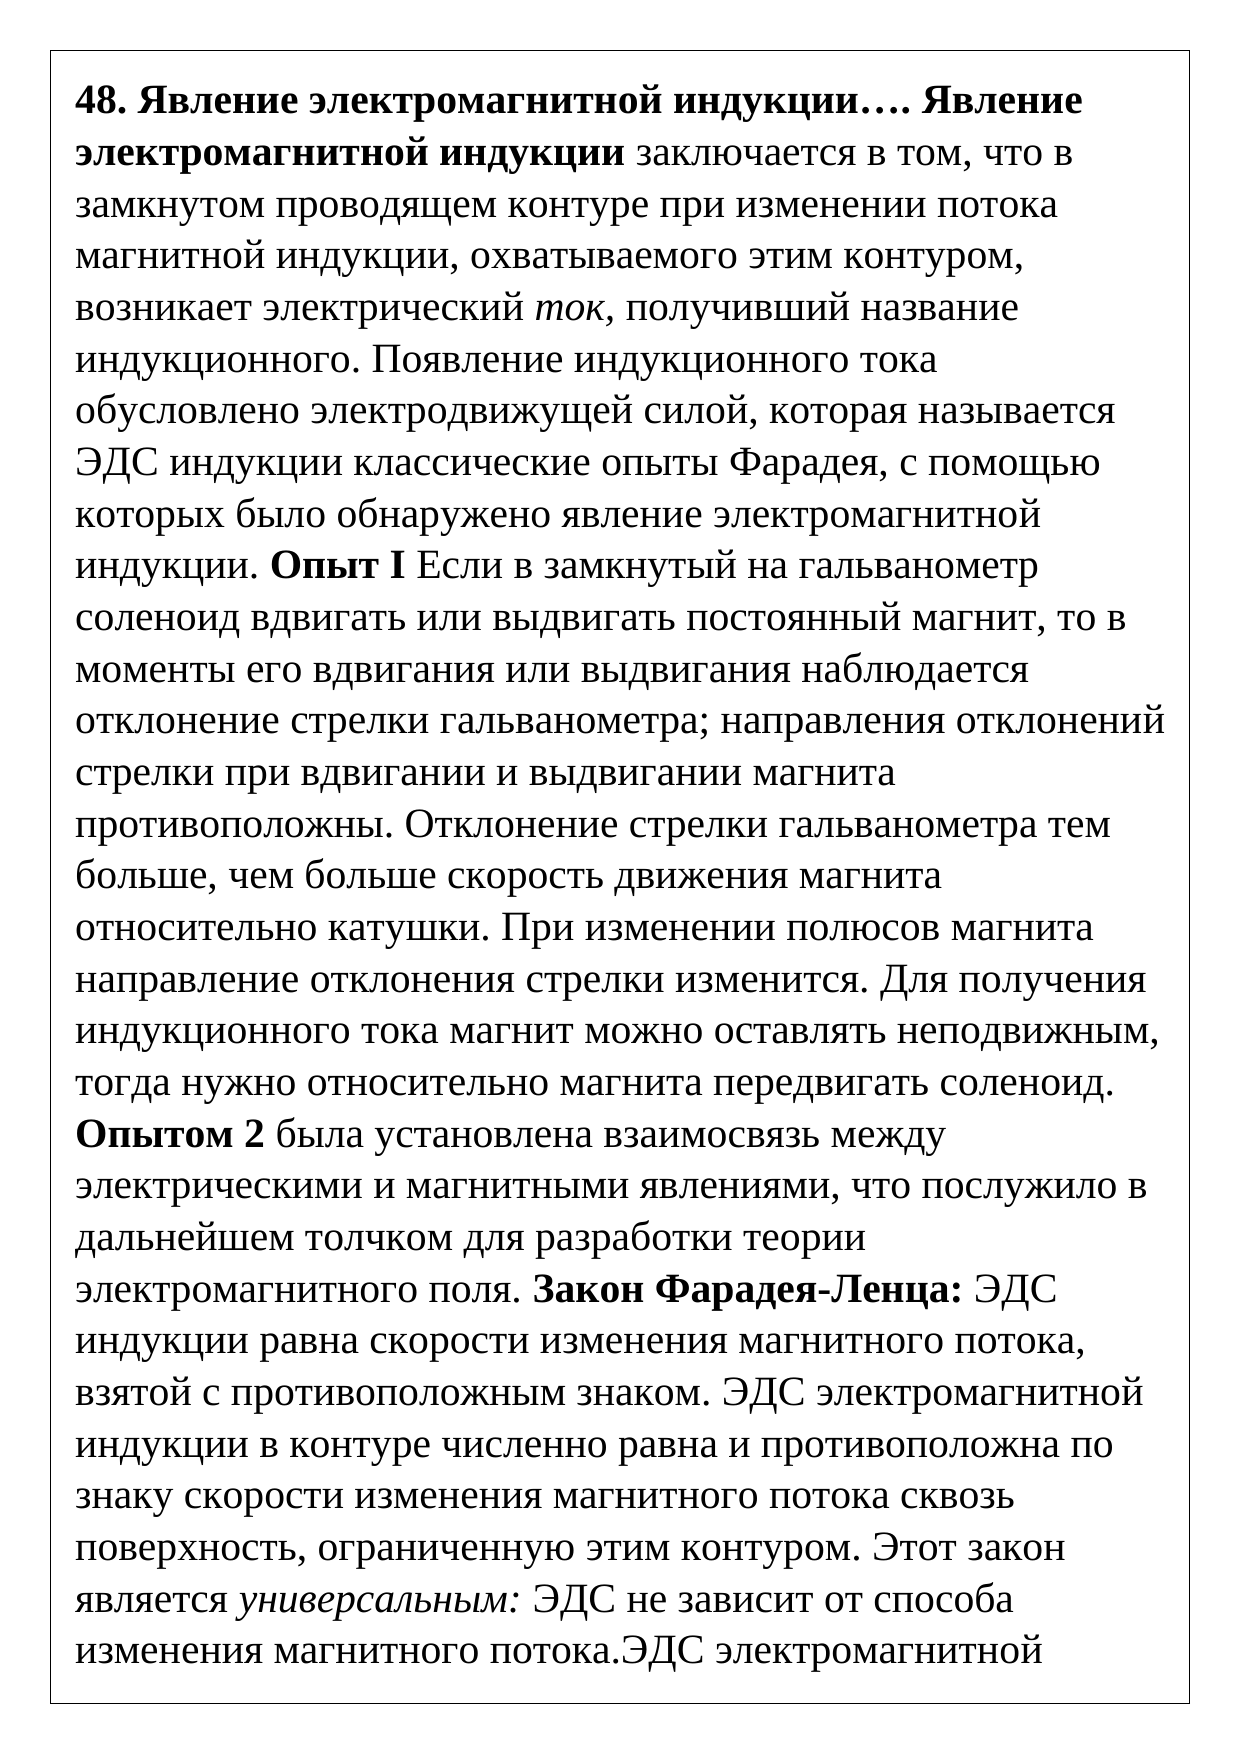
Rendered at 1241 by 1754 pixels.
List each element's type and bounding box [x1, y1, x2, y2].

text [75, 75, 1165, 1673]
